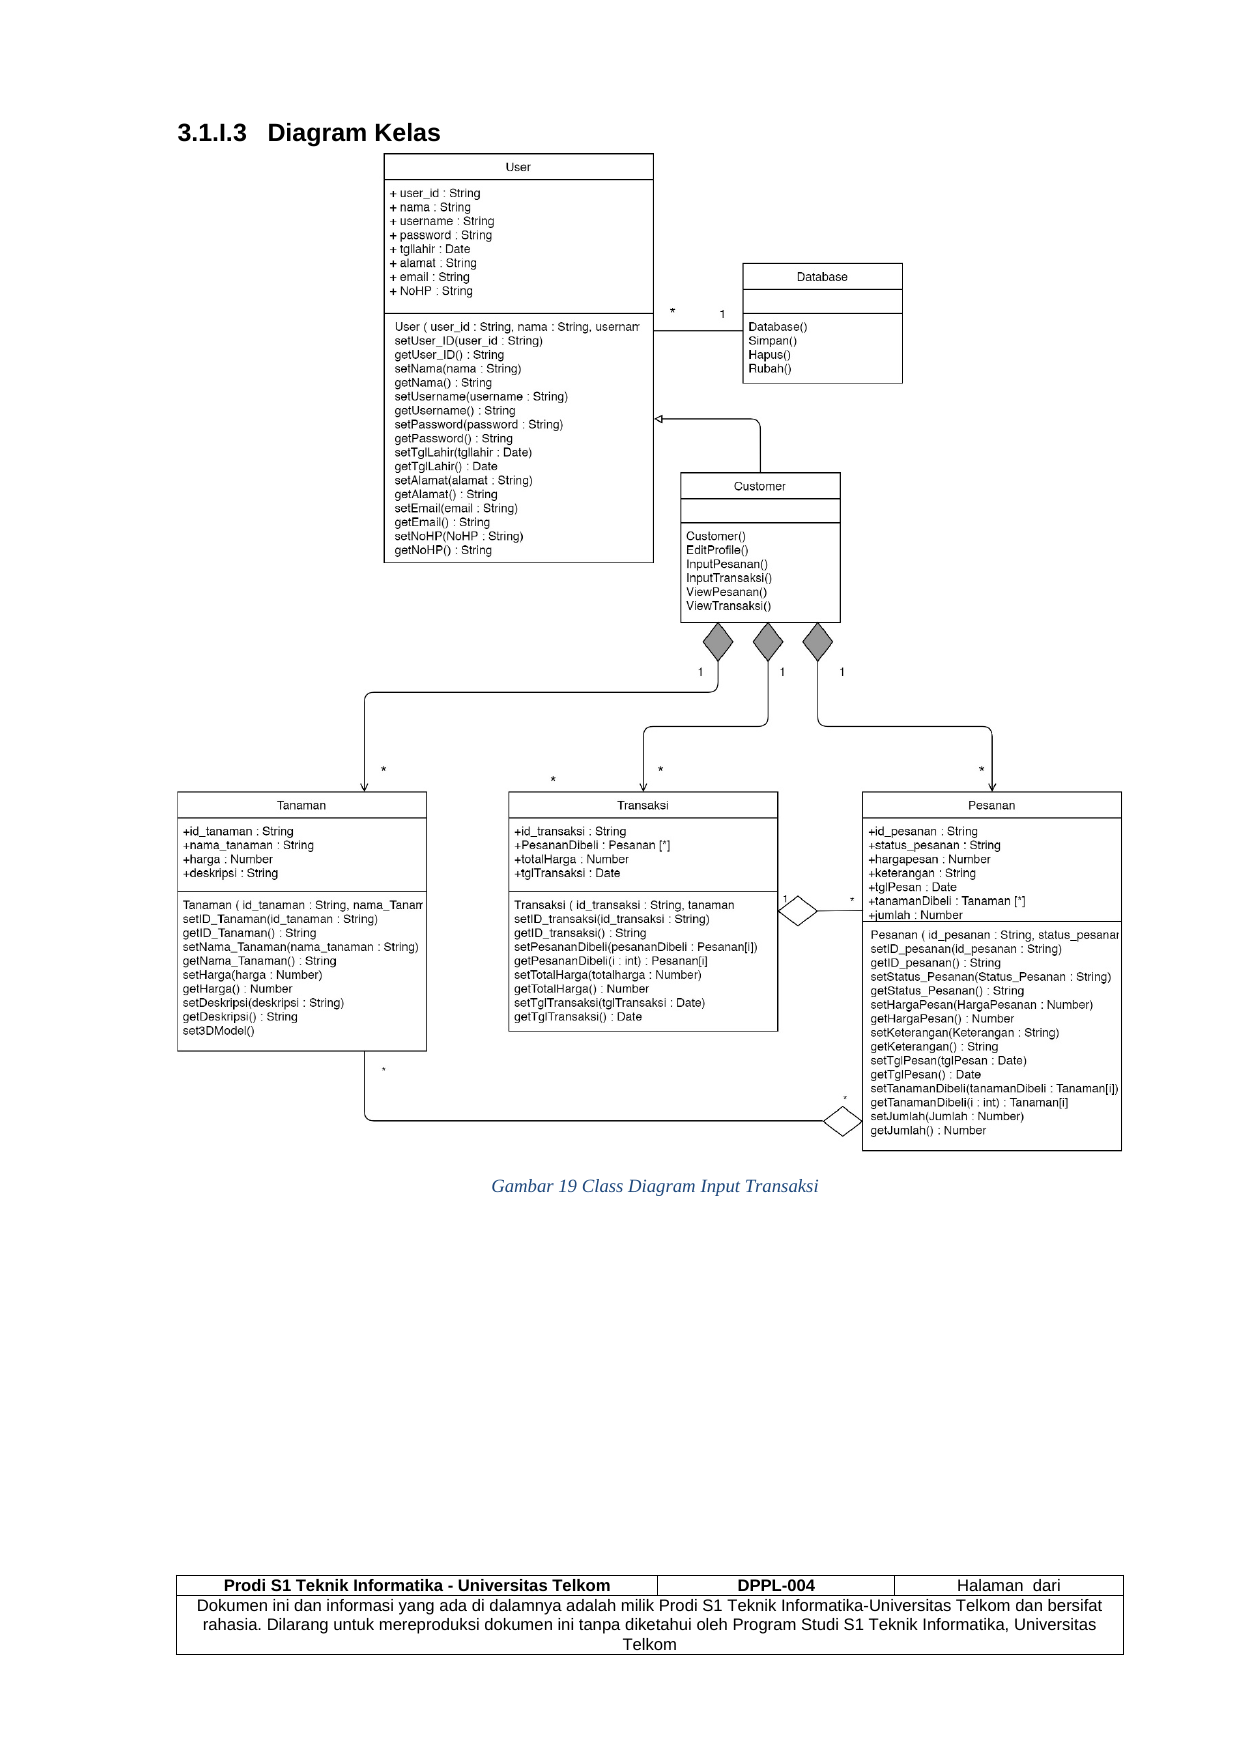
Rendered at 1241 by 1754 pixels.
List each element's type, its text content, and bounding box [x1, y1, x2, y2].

picture [177, 153, 1123, 1152]
subtitle Diagram Kelas [177, 118, 1122, 147]
